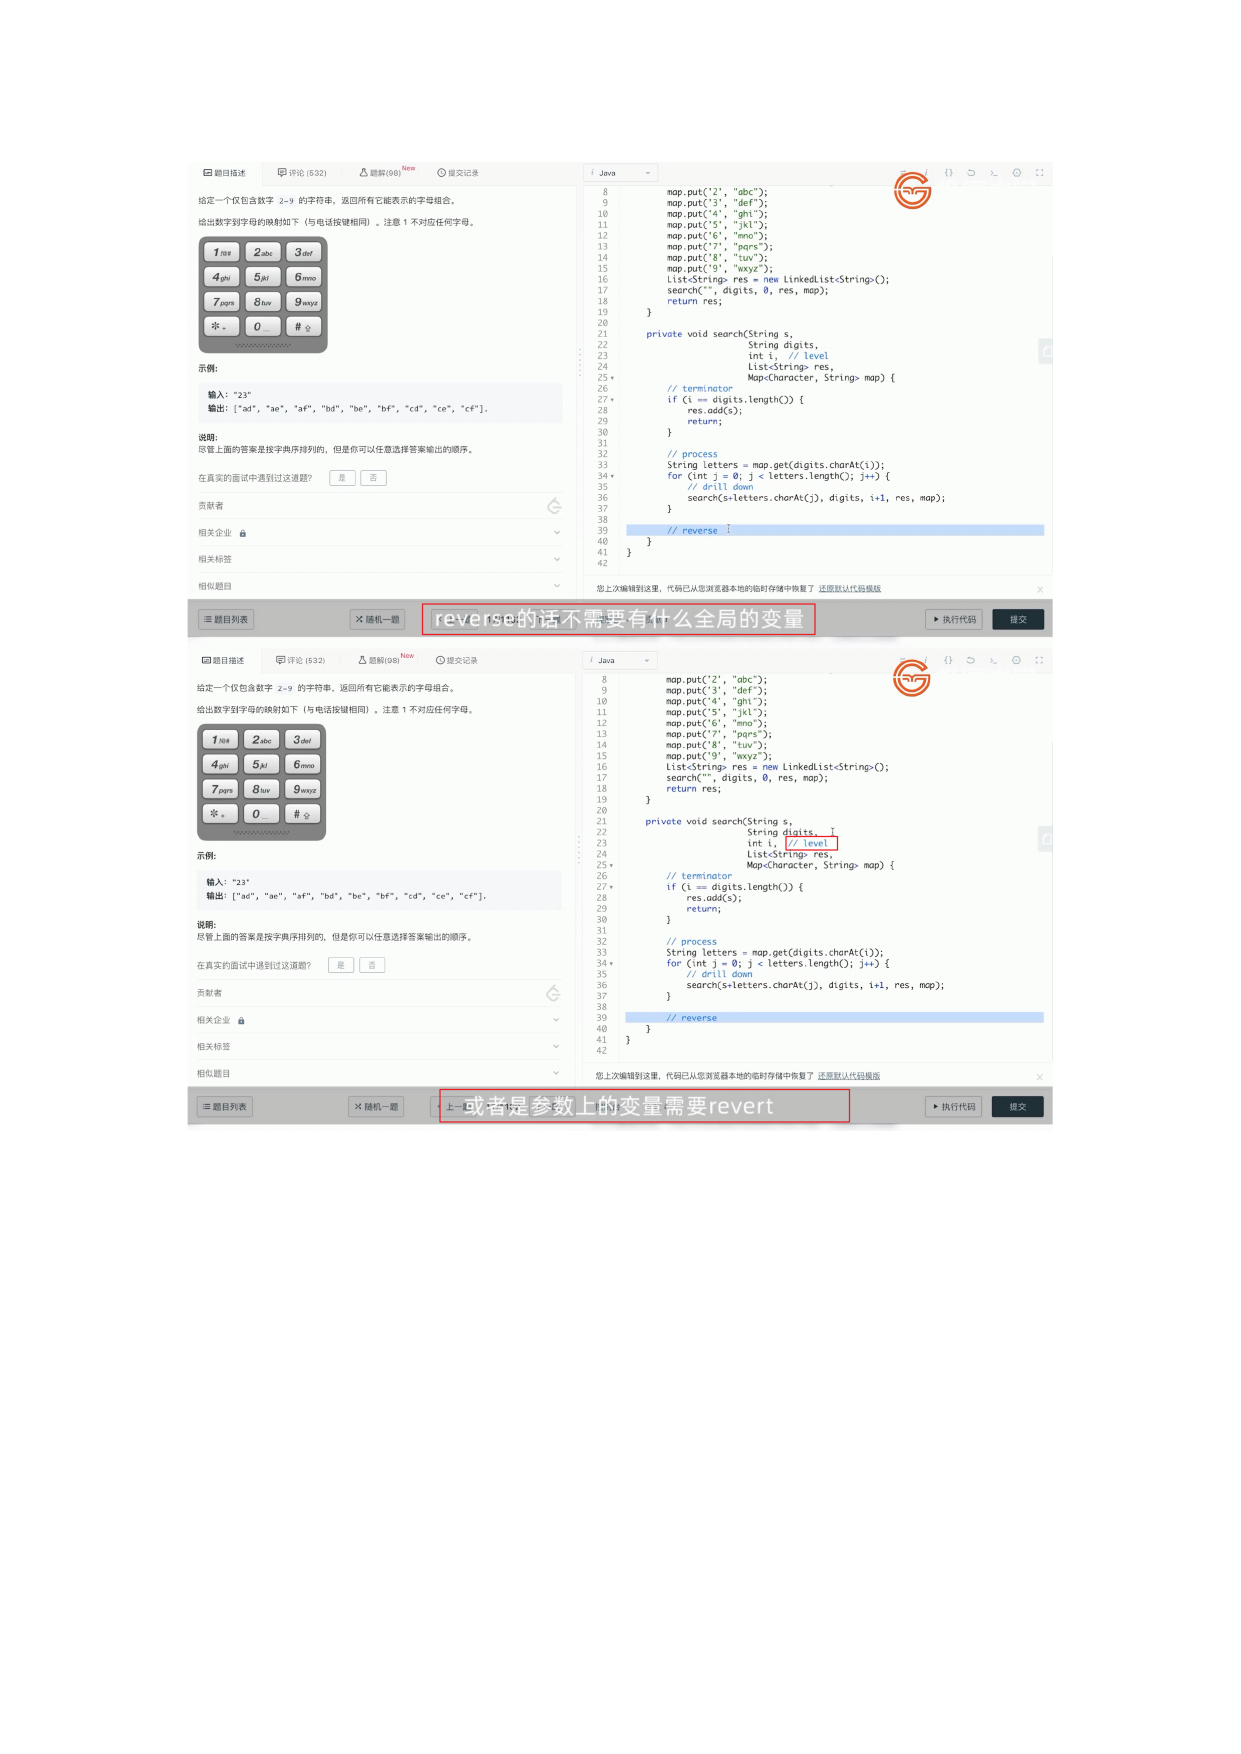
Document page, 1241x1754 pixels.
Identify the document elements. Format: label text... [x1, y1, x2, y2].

picture [187, 162, 1053, 1131]
